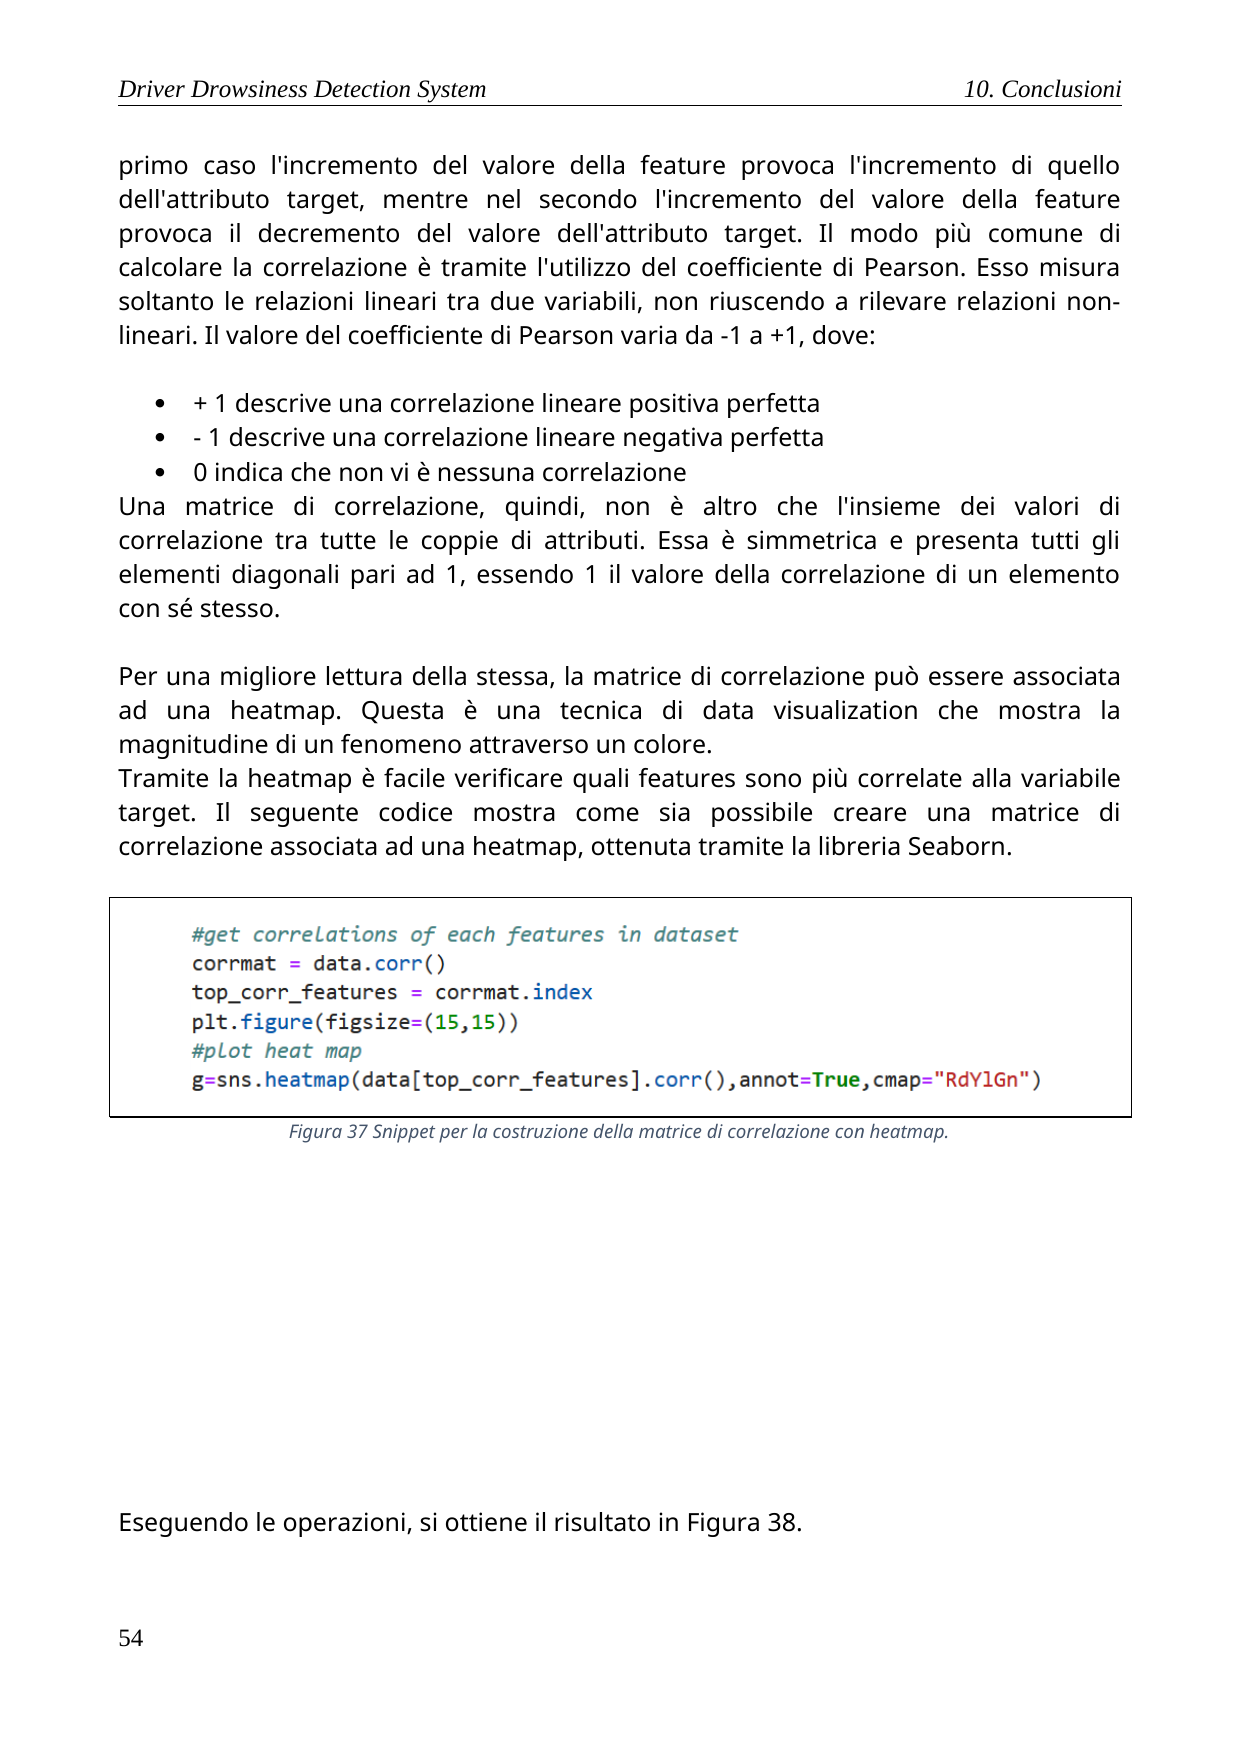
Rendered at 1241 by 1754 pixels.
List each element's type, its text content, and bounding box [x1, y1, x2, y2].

text Tramite la heatmap è facile verificare quali features sono più correlate alla variabile target. Il seguente codice mostra come sia possibile creare una matrice di correlazione associata ad una heatmap, ottenuta tramite la libreria Seaborn. [118, 761, 1122, 863]
picture [190, 918, 1050, 1096]
list 0 indica che non vi è nessuna correlazione [156, 454, 1122, 488]
text Per una migliore lettura della stessa, la matrice di correlazione può essere associata ad una heatmap. Questa è una tecnica di data visualization che mostra la magnitudine di un fenomeno attraverso un colore. [118, 658, 1122, 761]
list - 1 descrive una correlazione lineare negativa perfetta [156, 420, 1122, 454]
text Eseguendo le operazioni, si ottiene il risultato in Figura 38. [118, 1505, 1122, 1539]
text Una matrice di correlazione, quindi, non è altro che l'insieme dei valori di correlazione tra tutte le coppie di attributi. Essa è simmetrica e presenta tutti gli elementi diagonali pari ad 1, essendo 1 il valore della correlazione di un elemento con sé stesso. [118, 488, 1122, 624]
text Figura 37 Snippet per la costruzione della matrice di correlazione con heatmap. [118, 1118, 1122, 1144]
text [118, 148, 1122, 352]
list + 1 descrive una correlazione lineare positiva perfetta [156, 386, 1122, 420]
